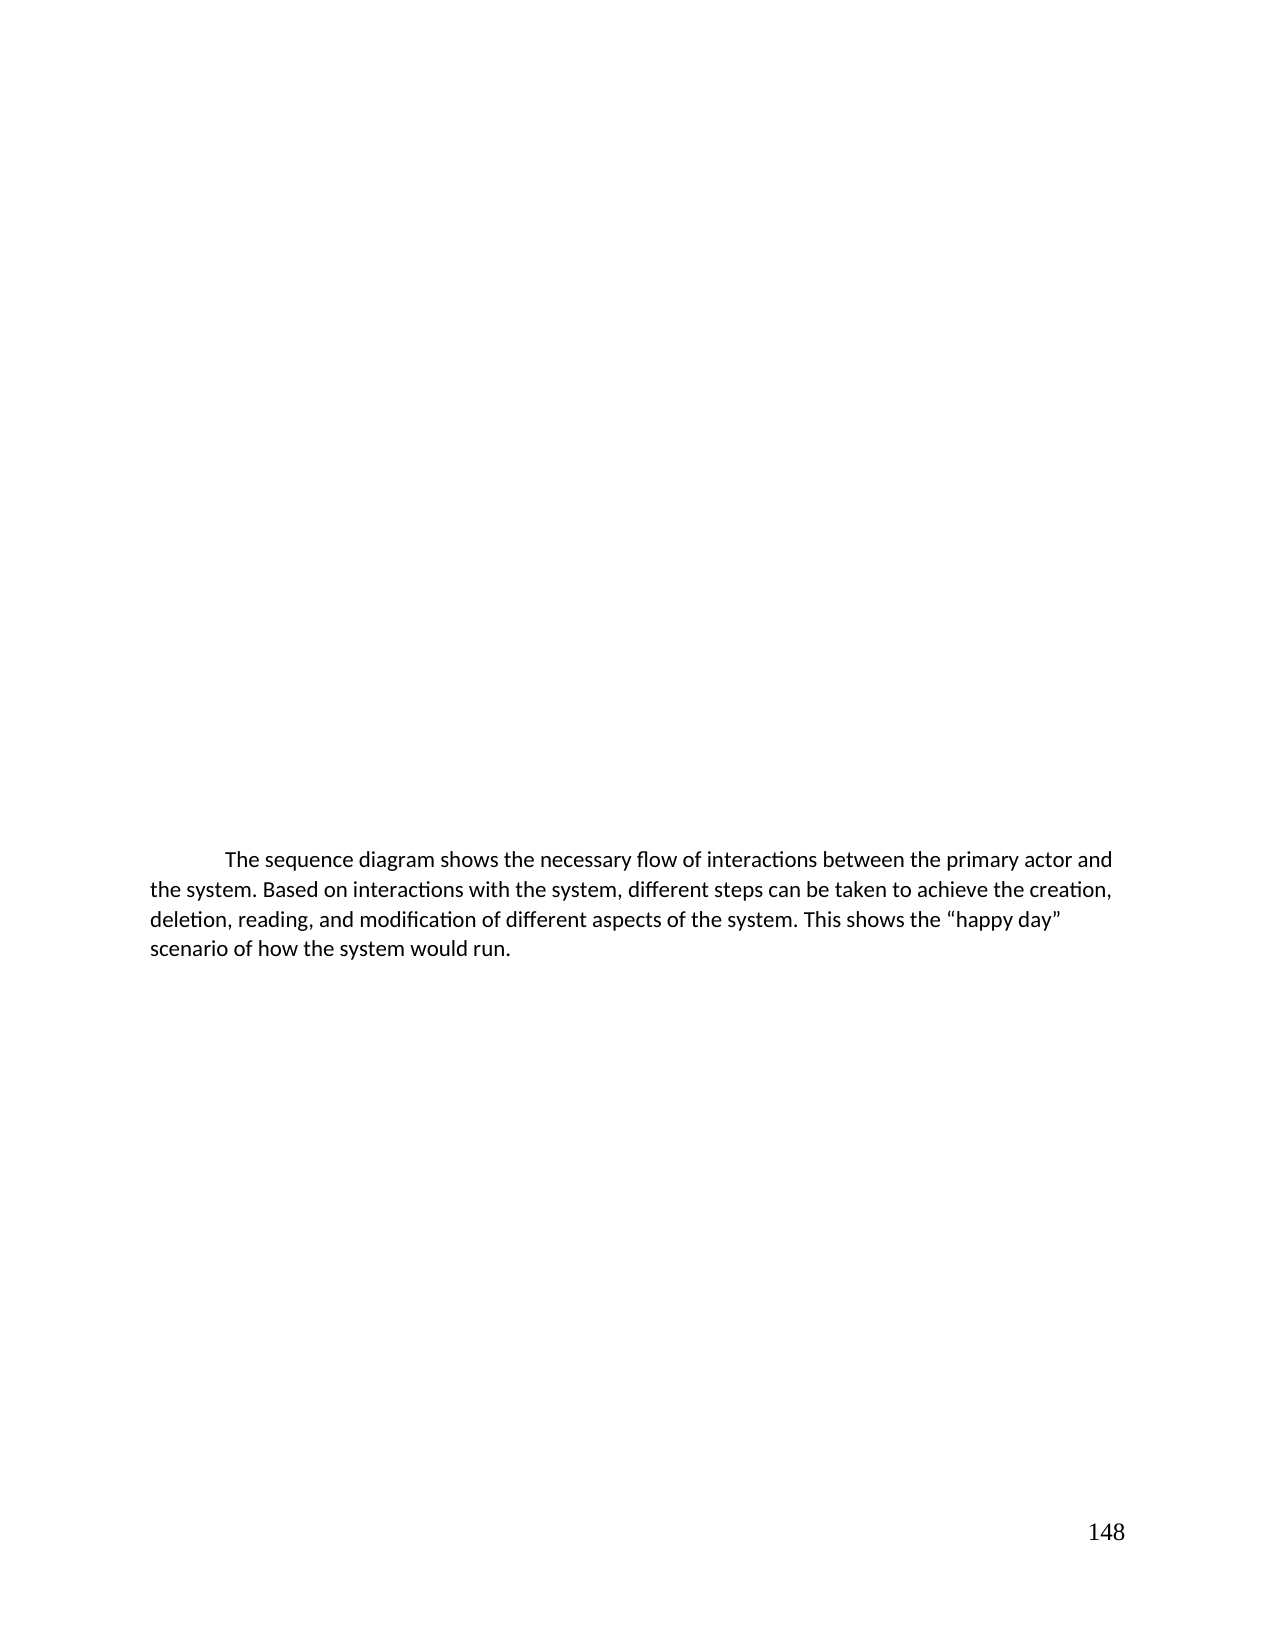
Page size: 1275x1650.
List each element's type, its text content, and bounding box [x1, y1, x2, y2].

text The sequence diagram shows the necessary flow of interactions between the primary actor and the system. Based on interactions with the system, different steps can be taken to achieve the creation, deletion, reading, and modification of different aspects of the system. This shows the “happy day” scenario of how the system would run. [150, 845, 1125, 962]
